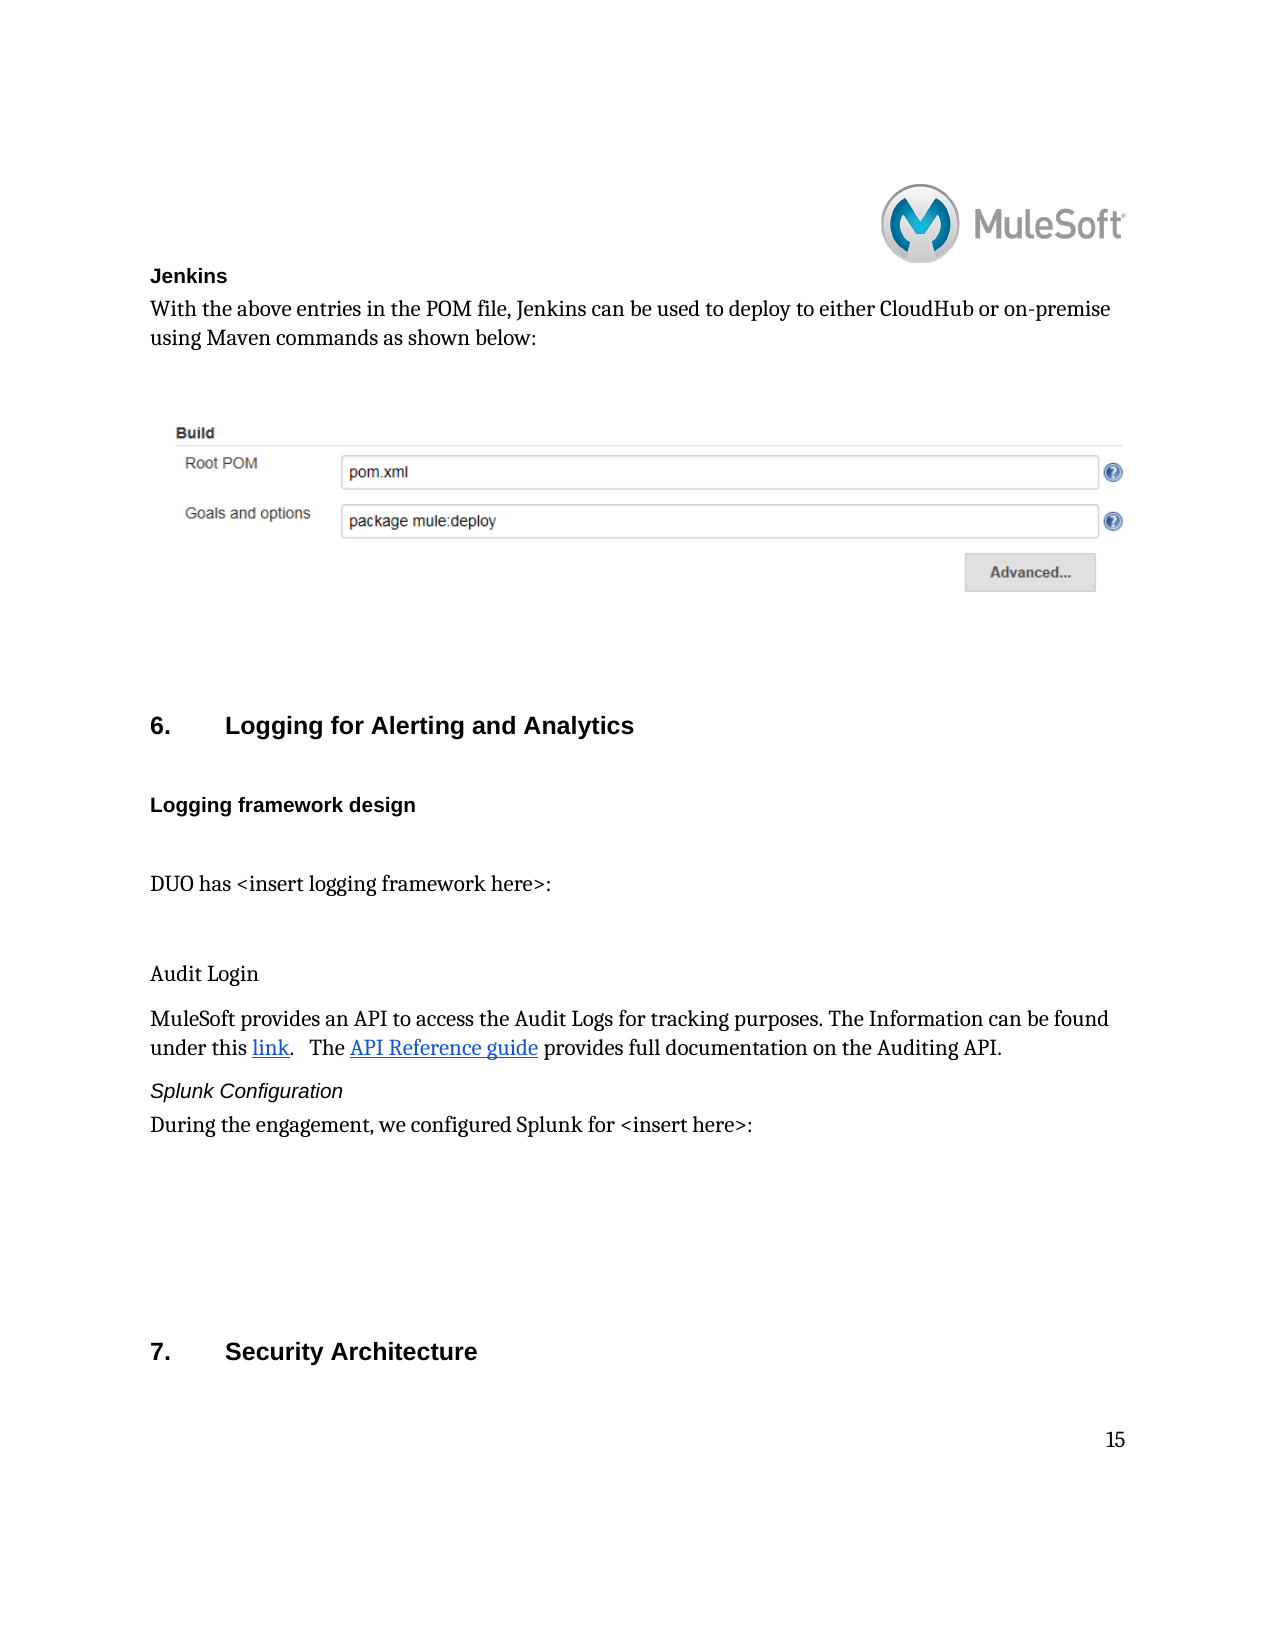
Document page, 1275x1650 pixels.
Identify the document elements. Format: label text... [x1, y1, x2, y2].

picture [150, 414, 1125, 602]
subtitle Jenkins [150, 264, 1125, 288]
subtitle Splunk Configuration [150, 1079, 1125, 1103]
subtitle Logging framework design [150, 793, 1125, 817]
text During the engagement, we configured Splunk for <insert here>: [150, 1111, 1125, 1138]
text DUO has <insert logging framework here>: [150, 871, 1125, 897]
subtitle Security Architecture [150, 1337, 1125, 1366]
text MuleSoft provides an API to access the Audit Logs for tracking purposes. The Information can be found under this link. The API Reference guide provides full documentation on the Auditing API. [150, 1006, 1125, 1061]
picture [881, 184, 1126, 263]
text With the above entries in the POM file, Jenkins can be used to deploy to either CloudHub or on-premise using Maven commands as shown below: [150, 296, 1125, 351]
text Audit Login [150, 961, 1125, 987]
subtitle Logging for Alerting and Analytics [150, 711, 1125, 740]
